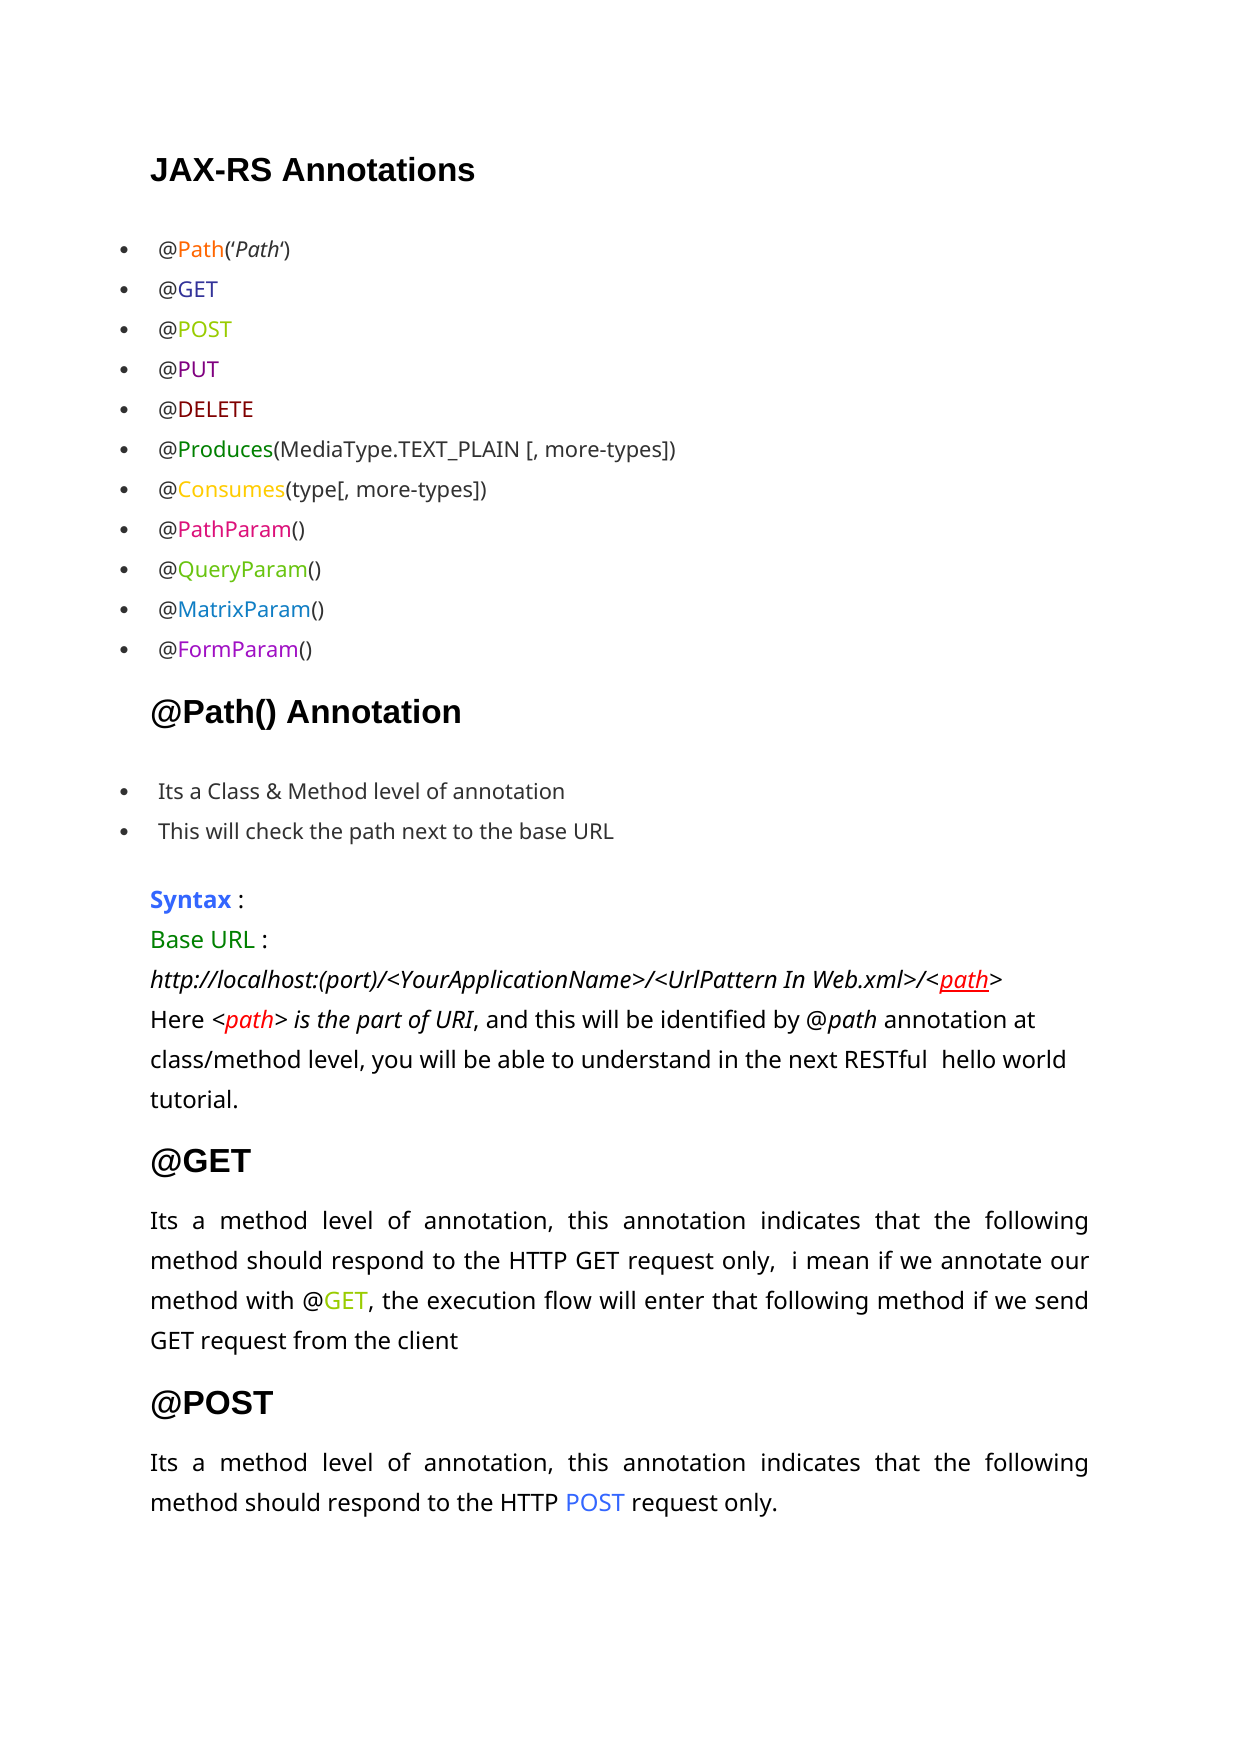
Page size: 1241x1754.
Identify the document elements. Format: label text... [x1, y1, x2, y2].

subtitle @POST [150, 1383, 1090, 1422]
list @POST [120, 303, 1090, 343]
list This will check the path next to the base URL [120, 806, 1090, 846]
text Its a method level of annotation, this annotation indicates that the following method should respond to the HTTP POST request only. [150, 1438, 1090, 1518]
text Its a method level of annotation, this annotation indicates that the following method should respond to the HTTP GET request only, i mean if we annotate our method with @GET, the execution flow will enter that following method if we send GET request from the client [150, 1197, 1090, 1357]
list Its a Class & Method level of annotation [120, 766, 1090, 806]
subtitle @Path() Annotation [150, 692, 1090, 731]
list @Produces(MediaType.TEXT_PLAIN [, more-types]) [120, 423, 1090, 463]
subtitle JAX-RS Annotations [150, 150, 1090, 188]
list @Consumes(type[, more-types]) [120, 463, 1090, 503]
list @Path(‘Path‘) [120, 223, 1090, 263]
subtitle @GET [150, 1142, 1090, 1180]
list @PathParam() [120, 503, 1090, 543]
list @GET [120, 263, 1090, 303]
list @MatrixParam() [120, 583, 1090, 623]
list @FormParam() [120, 623, 1090, 663]
text Syntax : Base URL : http://localhost:(port)/<YourApplicationName>/<UrlPattern In Web.xml>/<path> Here <path> is the part of URI, and this will be identified by @path annotation at class/method level, you will be able to understand in the next RESTful hello world tutorial. [150, 875, 1090, 1115]
list @QueryParam() [120, 543, 1090, 583]
list @PUT [120, 343, 1090, 383]
list @DELETE [120, 383, 1090, 423]
